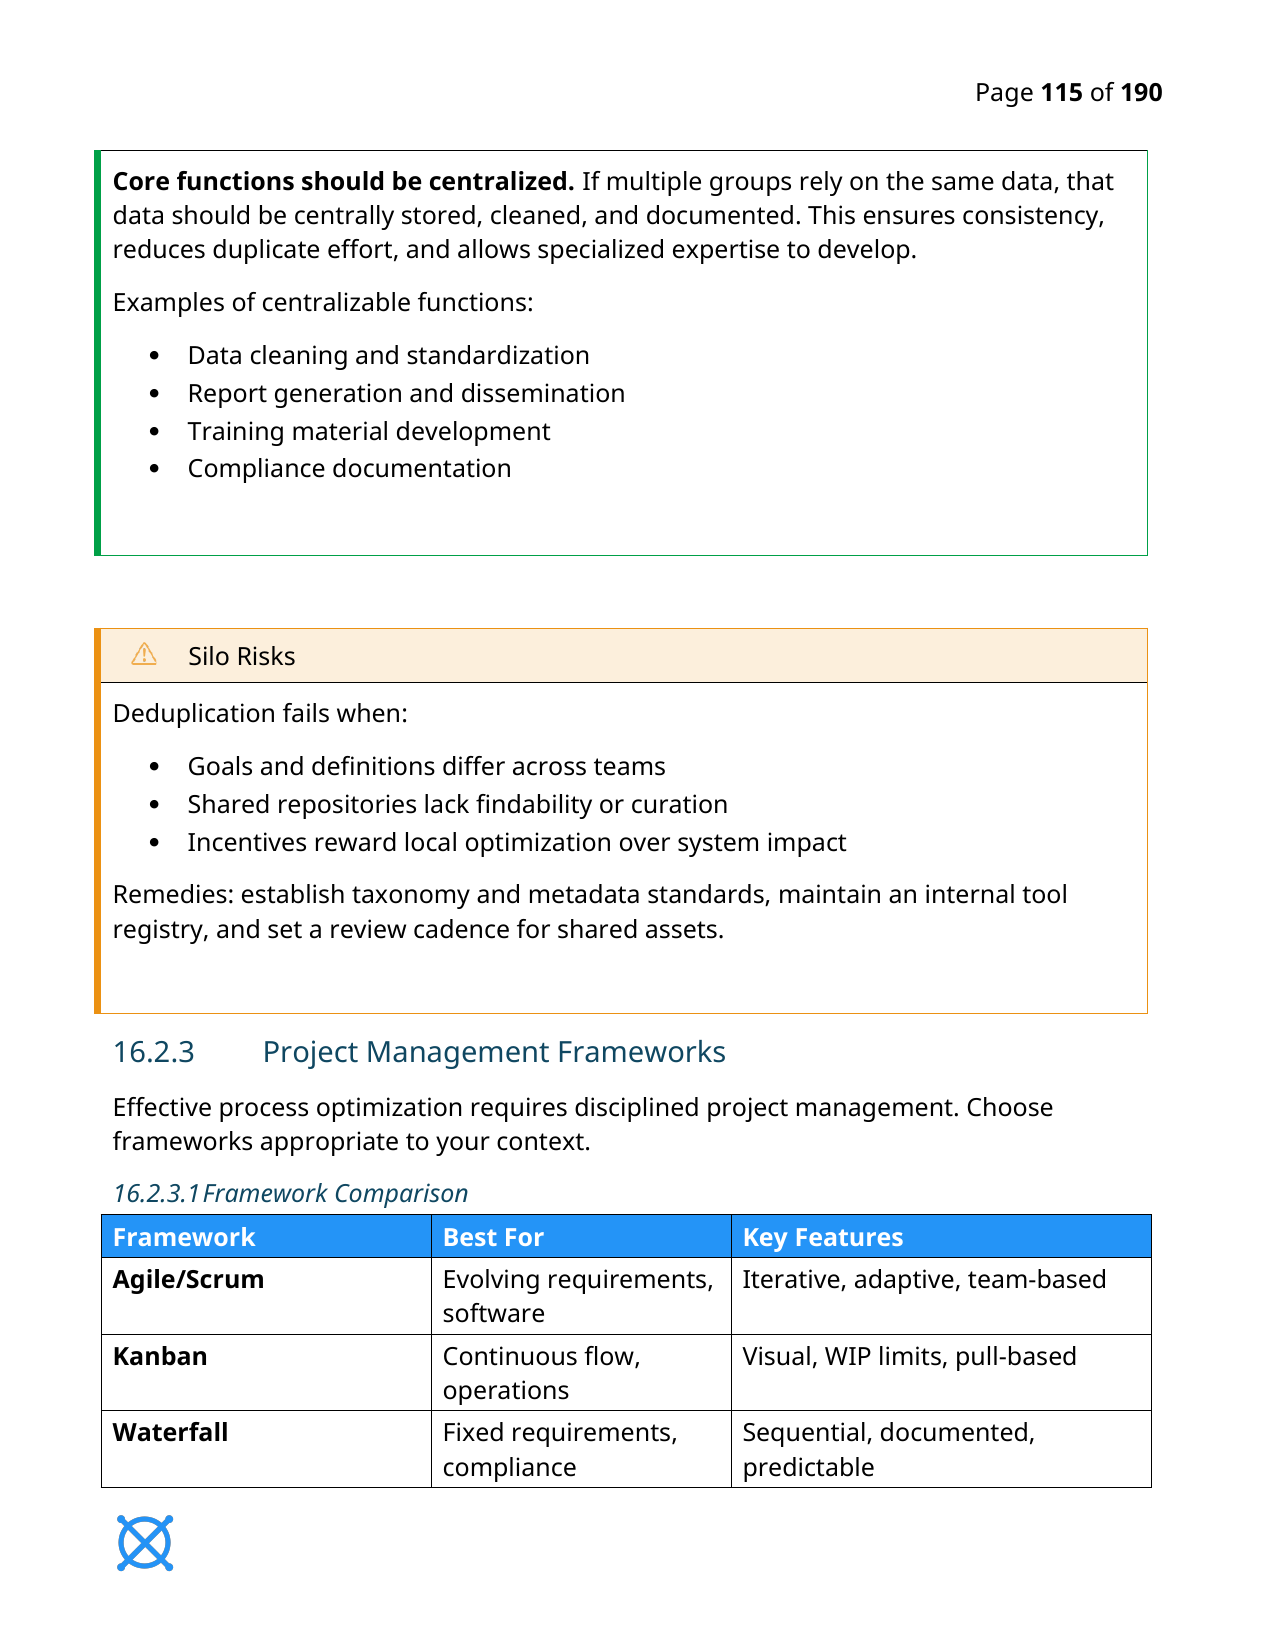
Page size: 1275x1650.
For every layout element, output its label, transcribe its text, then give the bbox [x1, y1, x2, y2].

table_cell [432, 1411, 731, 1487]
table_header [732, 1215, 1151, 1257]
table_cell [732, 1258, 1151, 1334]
text Effective process optimization requires disciplined project management. Choose frameworks appropriate to your context. [112, 1089, 1162, 1157]
subtitle Project Management Frameworks [112, 1031, 1162, 1071]
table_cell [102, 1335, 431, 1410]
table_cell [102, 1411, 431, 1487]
picture [112, 1511, 177, 1575]
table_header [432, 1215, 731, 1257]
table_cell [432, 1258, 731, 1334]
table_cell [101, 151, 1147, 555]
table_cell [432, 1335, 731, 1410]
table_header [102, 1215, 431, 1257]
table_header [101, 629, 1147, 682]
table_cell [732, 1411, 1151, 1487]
picture [131, 640, 157, 666]
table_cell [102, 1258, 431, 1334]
subtitle Framework Comparison [112, 1176, 1162, 1210]
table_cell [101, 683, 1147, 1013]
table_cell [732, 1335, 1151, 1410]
